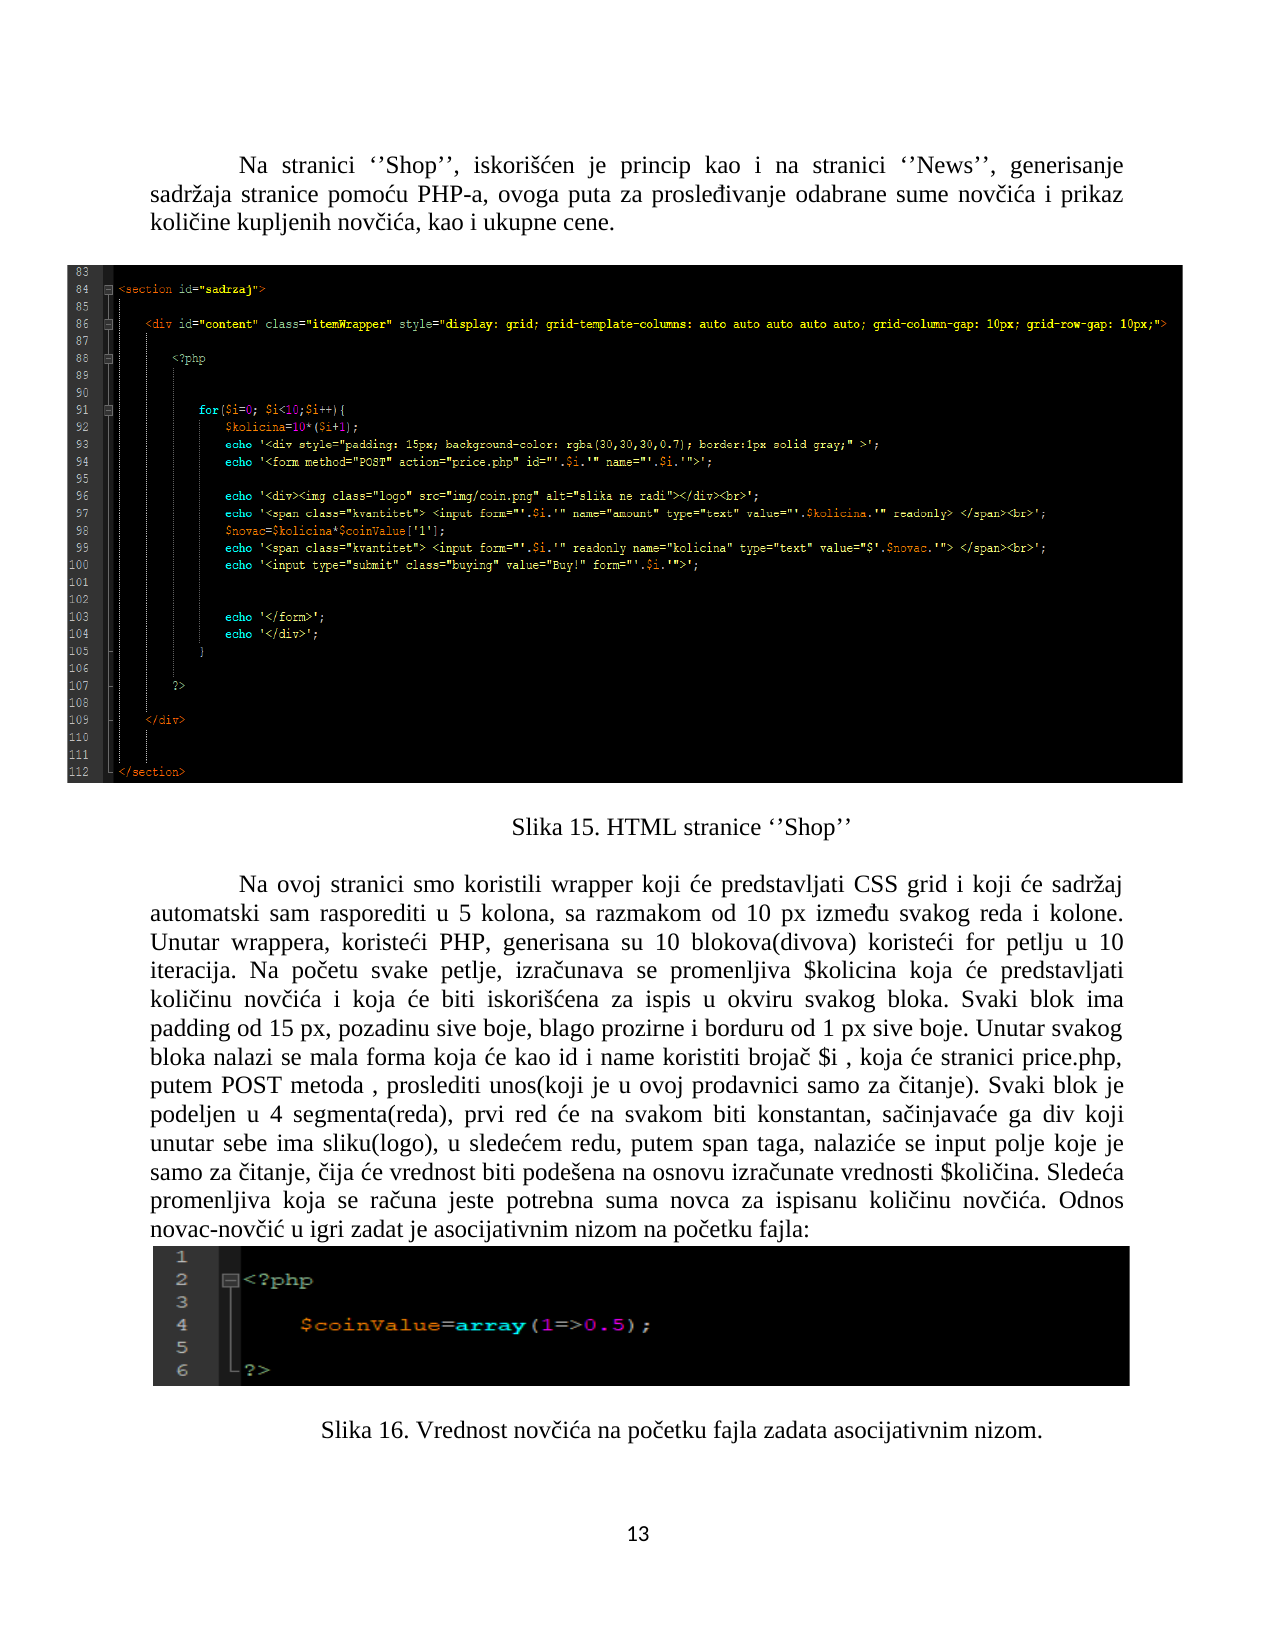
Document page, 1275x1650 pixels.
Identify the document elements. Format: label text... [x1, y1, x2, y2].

text Slika 15. HTML stranice ‘’Shop’’ [150, 812, 1125, 840]
picture [153, 1246, 1130, 1386]
text Na ovoj stranici smo koristili wrapper koji će predstavljati CSS grid i koji će sadržaj automatski sam rasporediti u 5 kolona, sa razmakom od 10 px između svakog reda i kolone. Unutar wrappera, koristeći PHP, generisana su 10 blokova(divova) koristeći for petlju u 10 iteracija. Na početu svake petlje, izračunava se promenljiva $kolicina koja će predstavljati količinu novčića i koja će biti iskorišćena za ispis u okviru svakog bloka. Svaki blok ima padding od 15 px, pozadinu sive boje, blago prozirne i borduru od 1 px sive boje. Unutar svakog bloka nalazi se mala forma koja će kao id i name koristiti brojač $i , koja će stranici price.php, putem POST metoda , proslediti unos(koji je u ovoj prodavnici samo za čitanje). Svaki blok je podeljen u 4 segmenta(reda), prvi red će na svakom biti konstantan, sačinjavaće ga div koji unutar sebe ima sliku(logo), u sledećem redu, putem span taga, nalaziće se input polje koje je samo za čitanje, čija će vrednost biti podešena na osnovu izračunate vrednosti $količina. Sledeća promenljiva koja se računa jeste potrebna suma novca za ispisanu količinu novčića. Odnos novac-novčić u igri zadat je asocijativnim nizom na početku fajla: [150, 869, 1125, 1243]
text Slika 16. Vrednost novčića na početku fajla zadata asocijativnim nizom. [150, 1415, 1125, 1443]
text Na stranici ‘’Shop’’, iskorišćen je princip kao i na stranici ‘’News’’, generisanje sadržaja stranice pomoću PHP-a, ovoga puta za prosleđivanje odabrane sume novčića i prikaz količine kupljenih novčića, kao i ukupne cene. [150, 150, 1125, 236]
picture [67, 265, 1183, 783]
